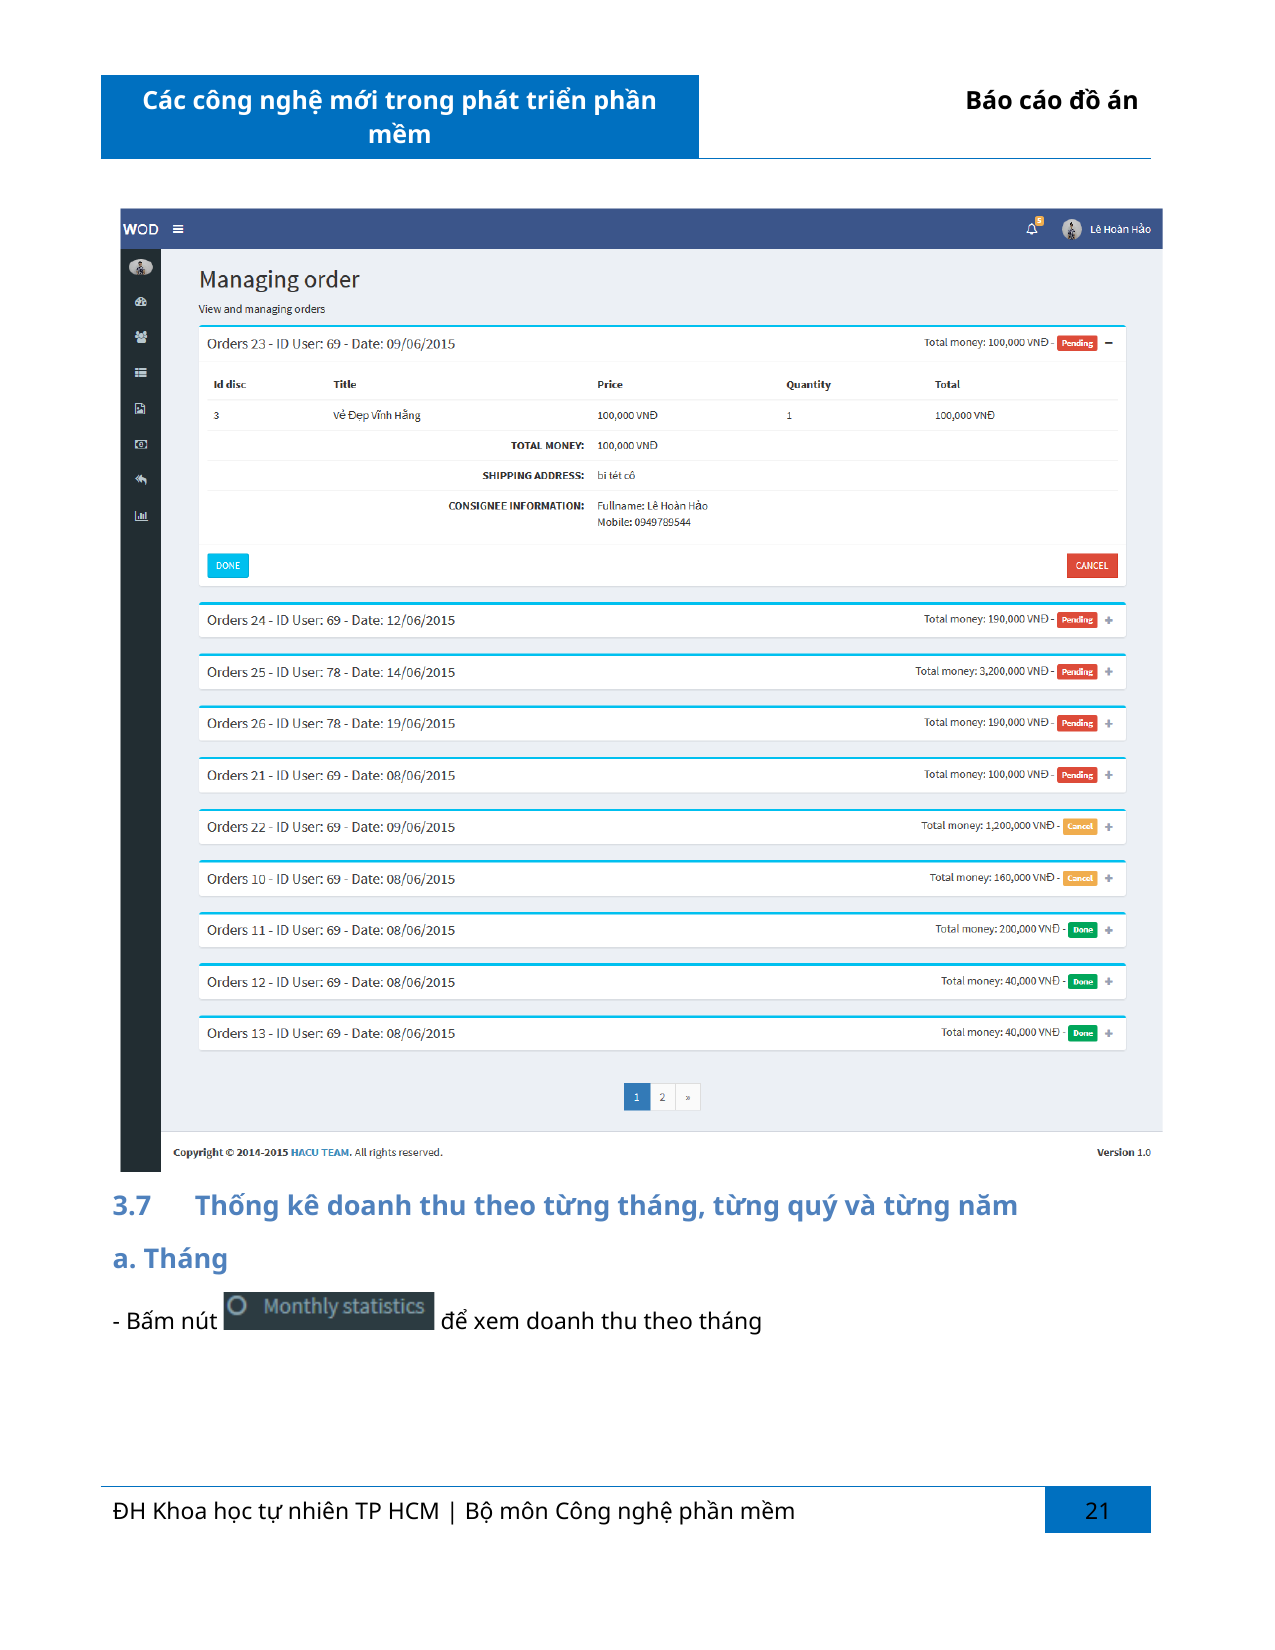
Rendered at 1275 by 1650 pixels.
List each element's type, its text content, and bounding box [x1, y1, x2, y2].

picture [112, 200, 1163, 1172]
text - Bấm nút để xem doanh thu theo tháng [112, 1292, 1162, 1336]
picture [223, 1292, 435, 1330]
subtitle 3.7 Thống kê doanh thu theo từng tháng, từng quý và từng năm [112, 1186, 1162, 1223]
subtitle a. Tháng [112, 1239, 1162, 1276]
